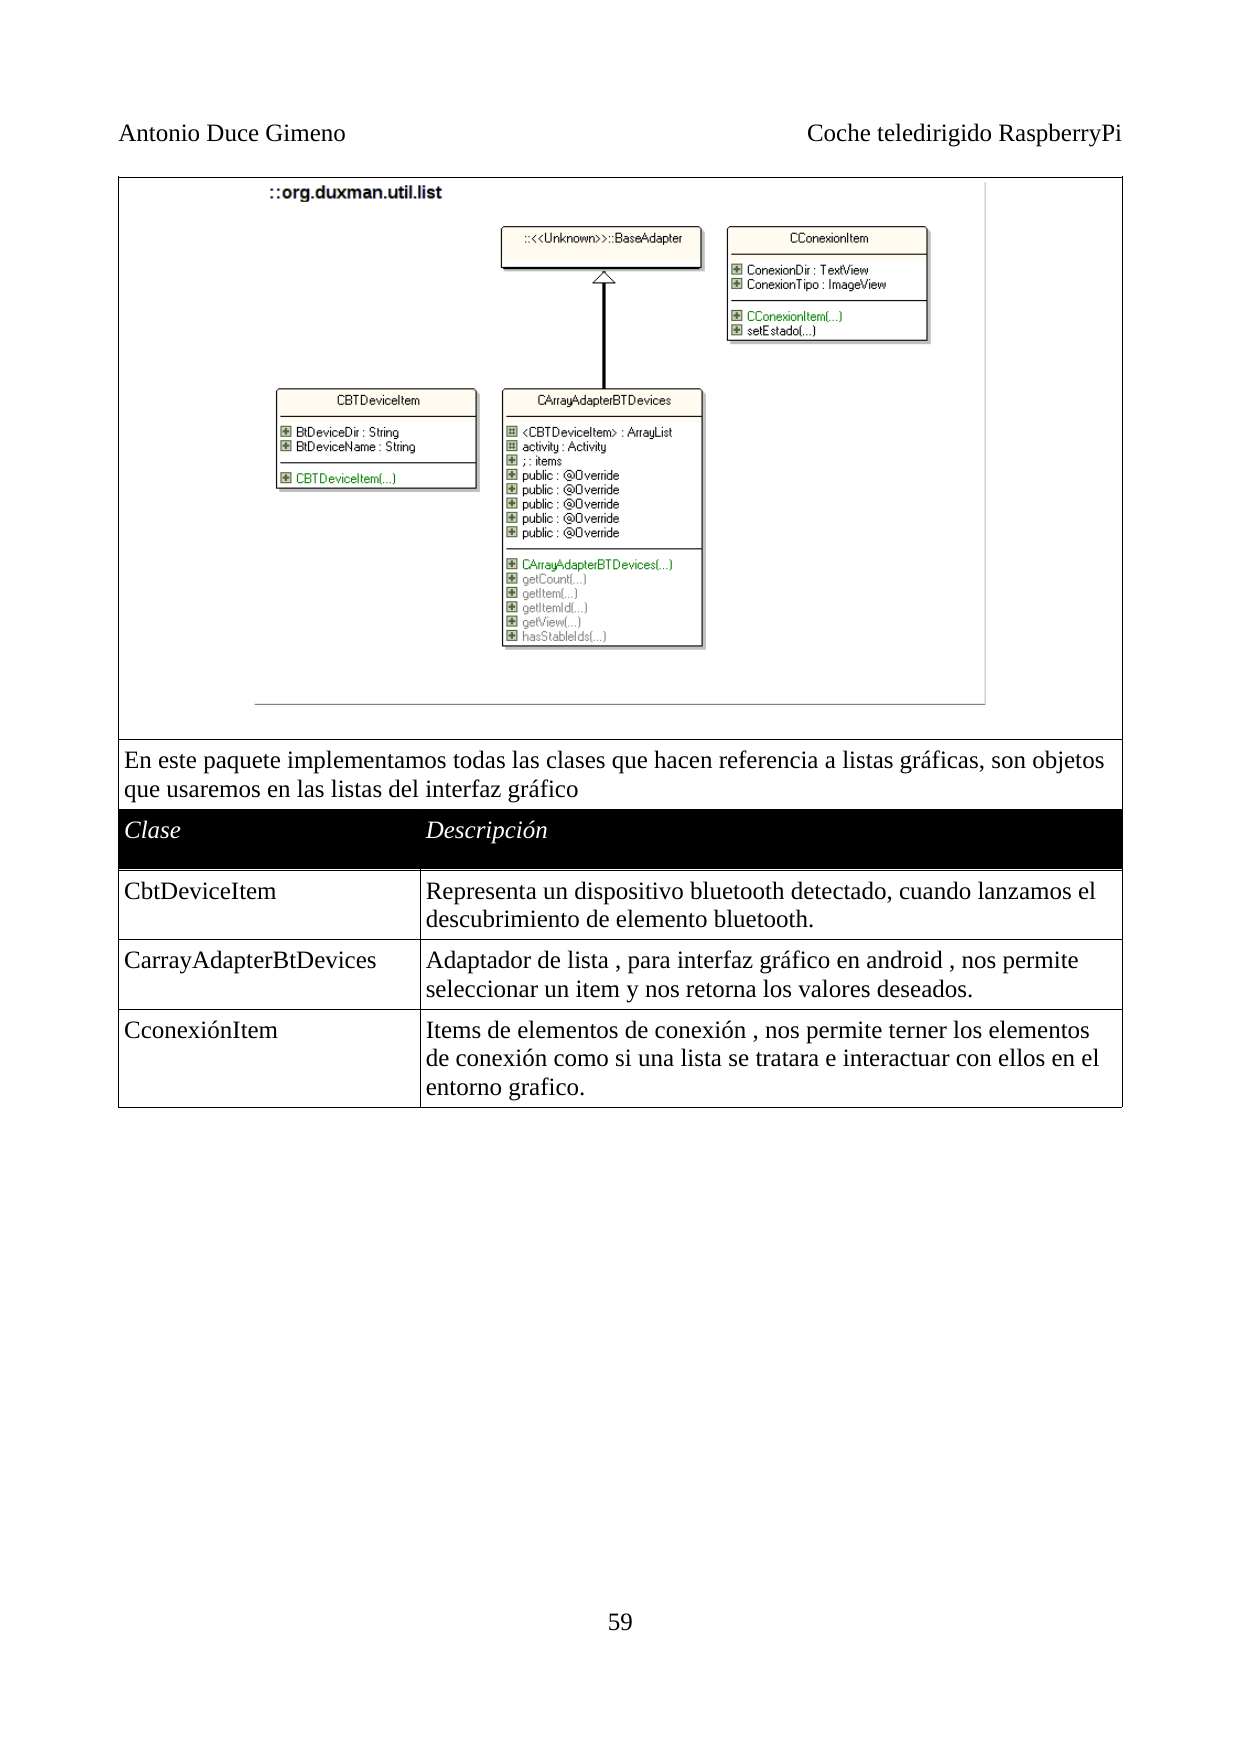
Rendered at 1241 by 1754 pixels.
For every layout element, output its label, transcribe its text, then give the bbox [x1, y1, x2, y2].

table_cell Adaptador de lista , para interfaz gráfico en android , nos permite seleccionar un item y nos retorna los valores deseados. [421, 940, 1122, 1008]
table_cell CconexiónItem [119, 1010, 420, 1107]
table_cell Descripción [421, 810, 1122, 869]
table_cell CarrayAdapterBtDevices [119, 940, 420, 1008]
table_cell Items de elementos de conexión , nos permite terner los elementos de conexión como si una lista se tratara e interactuar con ellos en el entorno grafico. [421, 1010, 1122, 1107]
table_cell [119, 178, 1122, 739]
table_cell En este paquete implementamos todas las clases que hacen referencia a listas gráficas, son objetos que usaremos en las listas del interfaz gráfico [119, 740, 1122, 808]
table_cell Representa un dispositivo bluetooth detectado, cuando lanzamos el descubrimiento de elemento bluetooth. [421, 871, 1122, 939]
table_cell Clase [119, 810, 420, 869]
table_cell CbtDeviceItem [119, 871, 420, 939]
picture [254, 182, 986, 705]
